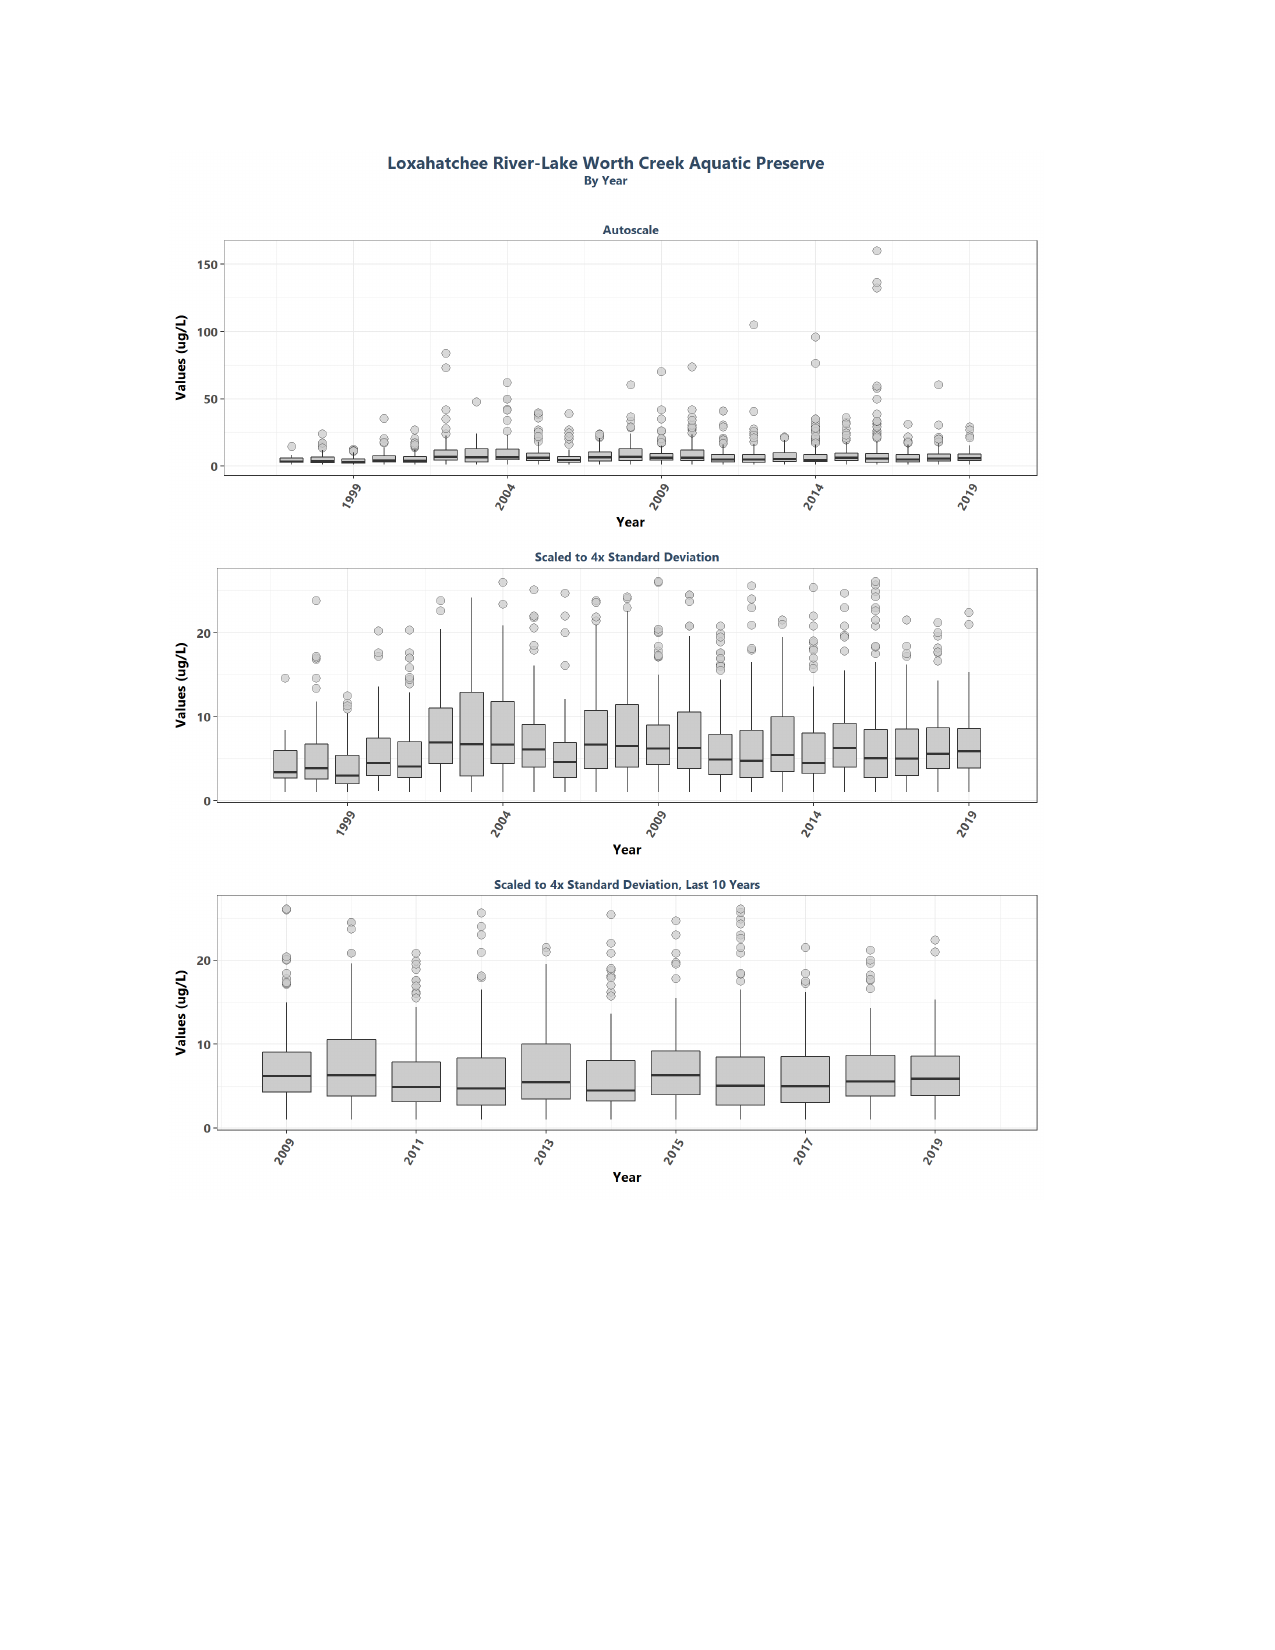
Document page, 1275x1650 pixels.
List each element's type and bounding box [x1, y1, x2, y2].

picture [168, 150, 1044, 1200]
